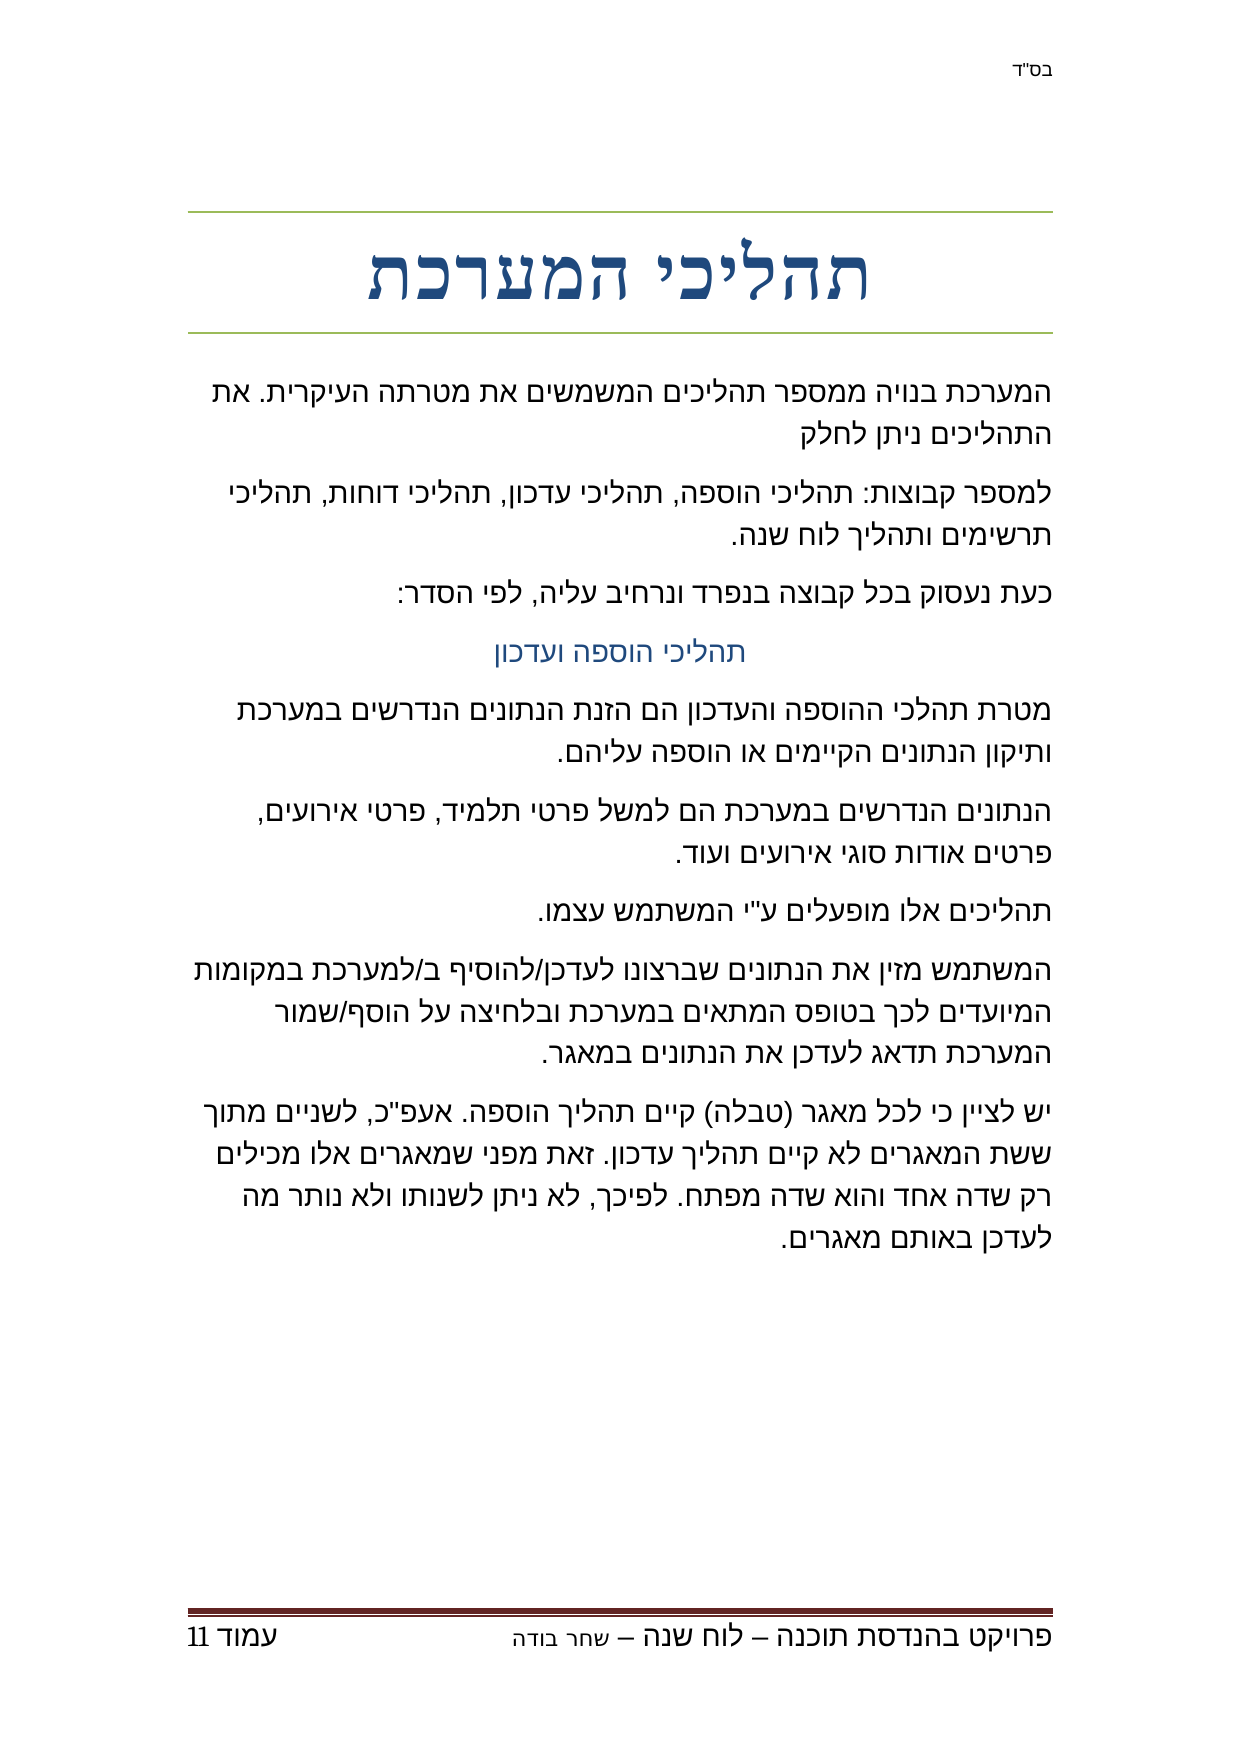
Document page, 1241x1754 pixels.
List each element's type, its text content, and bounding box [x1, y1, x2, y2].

subtitle תהליכי הוספה ועדכון [187, 635, 1053, 668]
text מטרת תהלכי ההוספה והעדכון הם הזנת הנתונים הנדרשים במערכת ותיקון הנתונים הקיימים או הוספה עליהם. [187, 693, 1053, 769]
text הנתונים הנדרשים במערכת הם למשל פרטי תלמיד, פרטי אירועים, פרטים אודות סוגי אירועים ועוד. [187, 794, 1053, 869]
text למספר קבוצות: תהליכי הוספה, תהליכי עדכון, תהליכי דוחות, תהליכי תרשימים ותהליך לוח שנה. [187, 476, 1053, 551]
text יש לציין כי לכל מאגר (טבלה) קיים תהליך הוספה. אעפ"כ, לשניים מתוך ששת המאגרים לא קיים תהליך עדכון. זאת מפני שמאגרים אלו מכילים רק שדה אחד והוא שדה מפתח. לפיכך, לא ניתן לשנותו ולא נותר מה לעדכן באותם מאגרים. [187, 1095, 1053, 1254]
text כעת נעסוק בכל קבוצה בנפרד ונרחיב עליה, לפי הסדר: [187, 576, 1053, 610]
text המערכת בנויה ממספר תהליכים המשמשים את מטרתה העיקרית. את התהליכים ניתן לחלק [187, 376, 1053, 451]
text תהליכים אלו מופעלים ע"י המשתמש עצמו. [187, 894, 1053, 928]
text המשתמש מזין את הנתונים שברצונו לעדכן/להוסיף ב/למערכת במקומות המיועדים לכך בטופס המתאים במערכת ובלחיצה על הוסף/שמור המערכת תדאג לעדכן את הנתונים במאגר. [187, 953, 1053, 1070]
title תהליכי המערכת [187, 212, 1053, 334]
